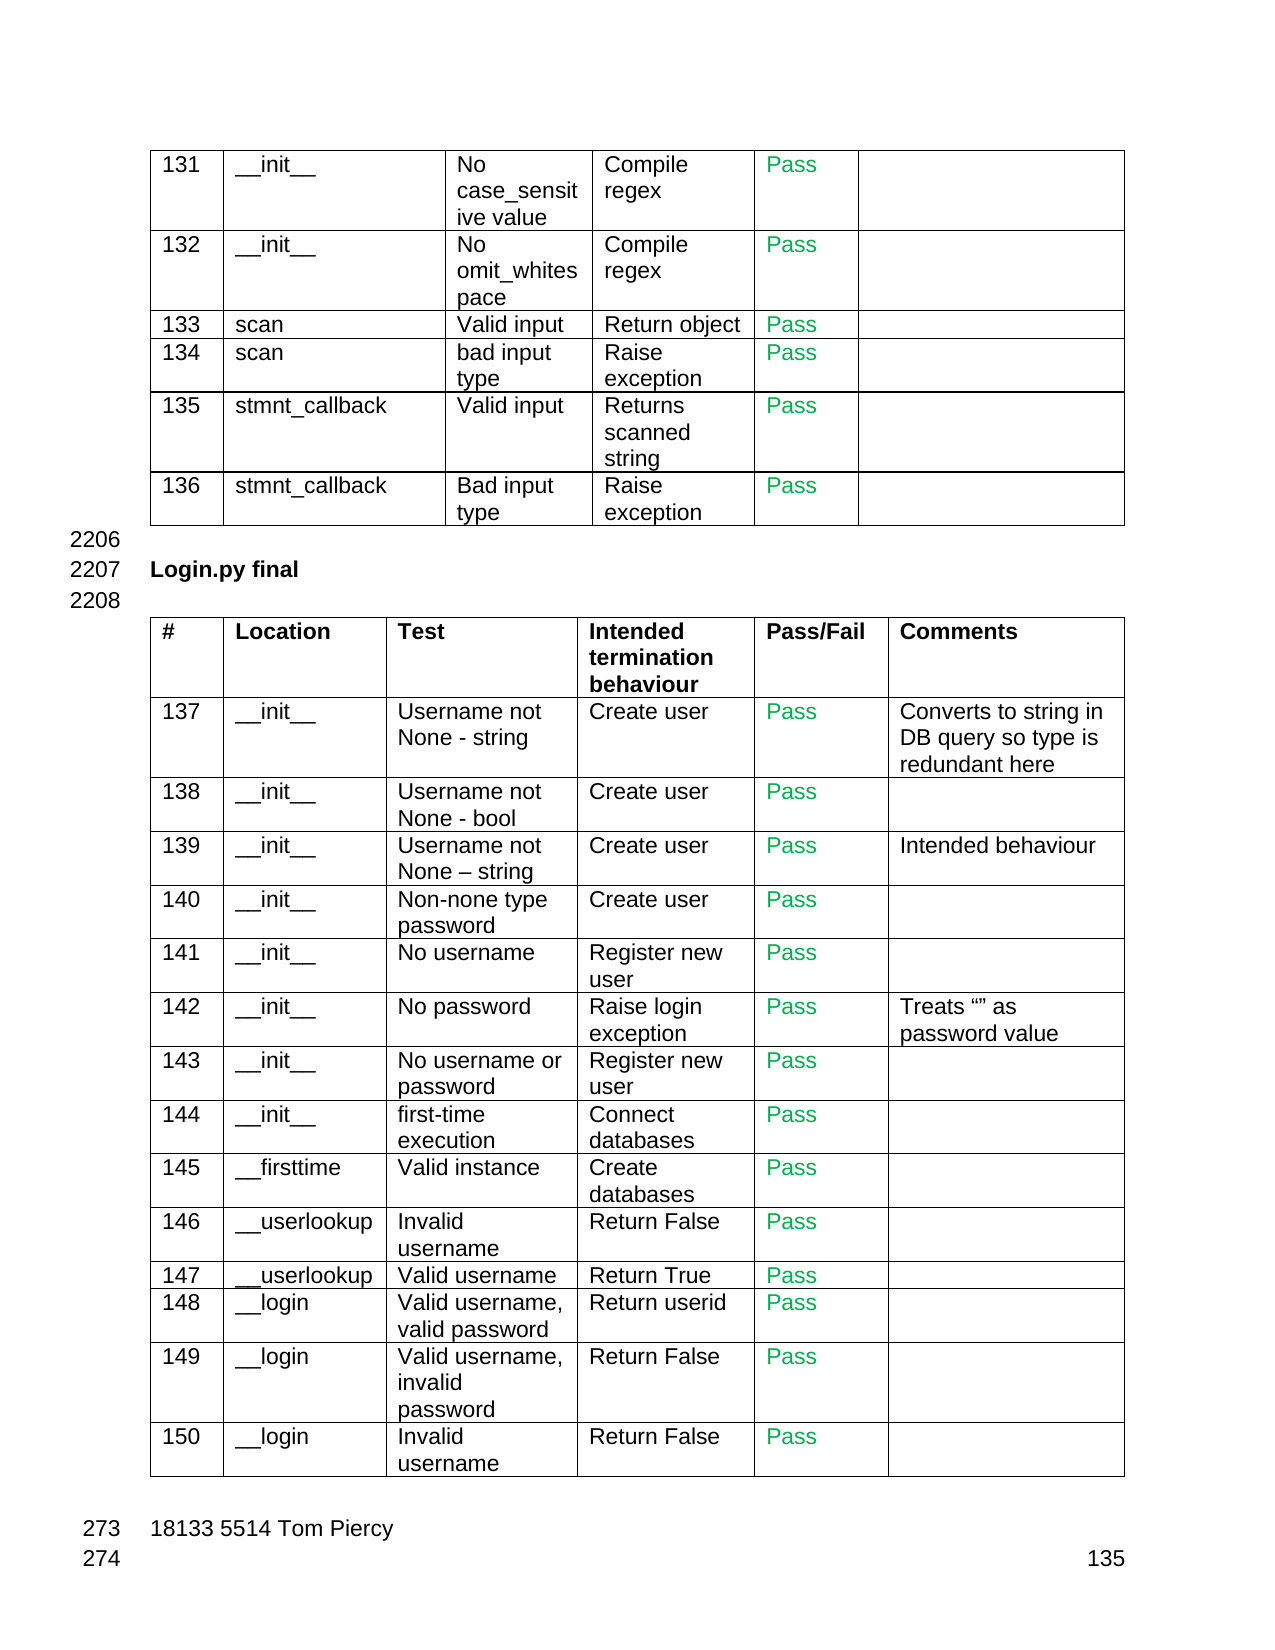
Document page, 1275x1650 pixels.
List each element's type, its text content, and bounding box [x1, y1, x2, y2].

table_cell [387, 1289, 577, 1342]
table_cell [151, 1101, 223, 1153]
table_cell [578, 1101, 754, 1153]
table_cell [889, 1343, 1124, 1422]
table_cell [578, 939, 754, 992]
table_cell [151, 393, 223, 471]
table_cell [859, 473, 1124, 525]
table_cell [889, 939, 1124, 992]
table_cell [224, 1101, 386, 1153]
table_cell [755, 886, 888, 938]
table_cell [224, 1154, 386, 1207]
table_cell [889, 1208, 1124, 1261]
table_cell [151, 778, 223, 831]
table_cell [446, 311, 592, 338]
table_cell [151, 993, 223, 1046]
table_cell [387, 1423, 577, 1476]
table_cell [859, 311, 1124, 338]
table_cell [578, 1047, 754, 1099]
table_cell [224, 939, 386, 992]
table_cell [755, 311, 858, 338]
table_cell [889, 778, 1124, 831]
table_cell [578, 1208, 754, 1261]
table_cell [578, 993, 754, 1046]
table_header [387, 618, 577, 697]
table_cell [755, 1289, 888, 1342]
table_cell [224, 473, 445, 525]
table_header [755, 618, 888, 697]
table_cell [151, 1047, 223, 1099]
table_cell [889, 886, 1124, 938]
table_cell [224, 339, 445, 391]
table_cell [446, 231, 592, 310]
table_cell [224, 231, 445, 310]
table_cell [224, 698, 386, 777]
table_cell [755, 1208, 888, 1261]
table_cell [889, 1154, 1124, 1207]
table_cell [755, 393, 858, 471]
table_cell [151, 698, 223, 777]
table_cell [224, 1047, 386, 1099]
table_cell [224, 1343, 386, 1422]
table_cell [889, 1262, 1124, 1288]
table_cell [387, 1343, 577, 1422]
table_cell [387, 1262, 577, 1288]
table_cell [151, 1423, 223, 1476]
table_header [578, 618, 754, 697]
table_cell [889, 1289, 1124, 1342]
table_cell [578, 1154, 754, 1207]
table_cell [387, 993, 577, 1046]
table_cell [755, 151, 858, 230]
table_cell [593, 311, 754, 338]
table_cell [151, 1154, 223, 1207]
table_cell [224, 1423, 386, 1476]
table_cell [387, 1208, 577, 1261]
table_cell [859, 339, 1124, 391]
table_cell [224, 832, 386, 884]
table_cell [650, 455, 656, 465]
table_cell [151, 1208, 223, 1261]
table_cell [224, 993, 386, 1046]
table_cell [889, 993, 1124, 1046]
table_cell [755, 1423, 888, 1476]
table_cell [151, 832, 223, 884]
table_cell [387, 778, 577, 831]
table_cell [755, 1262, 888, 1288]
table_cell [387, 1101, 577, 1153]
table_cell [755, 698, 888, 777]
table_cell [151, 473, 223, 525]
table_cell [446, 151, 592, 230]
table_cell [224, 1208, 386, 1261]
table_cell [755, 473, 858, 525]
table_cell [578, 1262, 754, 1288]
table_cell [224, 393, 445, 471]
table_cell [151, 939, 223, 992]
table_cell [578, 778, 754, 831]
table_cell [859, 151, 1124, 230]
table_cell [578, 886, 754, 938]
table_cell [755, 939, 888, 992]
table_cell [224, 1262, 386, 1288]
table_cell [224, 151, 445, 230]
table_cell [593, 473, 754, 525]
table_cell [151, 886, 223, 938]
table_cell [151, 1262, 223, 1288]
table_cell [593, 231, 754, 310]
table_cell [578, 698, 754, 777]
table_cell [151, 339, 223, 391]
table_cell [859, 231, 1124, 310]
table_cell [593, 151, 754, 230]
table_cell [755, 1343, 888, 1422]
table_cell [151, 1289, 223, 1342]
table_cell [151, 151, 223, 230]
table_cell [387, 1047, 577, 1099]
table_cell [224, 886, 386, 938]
text Login.py final [150, 556, 1125, 583]
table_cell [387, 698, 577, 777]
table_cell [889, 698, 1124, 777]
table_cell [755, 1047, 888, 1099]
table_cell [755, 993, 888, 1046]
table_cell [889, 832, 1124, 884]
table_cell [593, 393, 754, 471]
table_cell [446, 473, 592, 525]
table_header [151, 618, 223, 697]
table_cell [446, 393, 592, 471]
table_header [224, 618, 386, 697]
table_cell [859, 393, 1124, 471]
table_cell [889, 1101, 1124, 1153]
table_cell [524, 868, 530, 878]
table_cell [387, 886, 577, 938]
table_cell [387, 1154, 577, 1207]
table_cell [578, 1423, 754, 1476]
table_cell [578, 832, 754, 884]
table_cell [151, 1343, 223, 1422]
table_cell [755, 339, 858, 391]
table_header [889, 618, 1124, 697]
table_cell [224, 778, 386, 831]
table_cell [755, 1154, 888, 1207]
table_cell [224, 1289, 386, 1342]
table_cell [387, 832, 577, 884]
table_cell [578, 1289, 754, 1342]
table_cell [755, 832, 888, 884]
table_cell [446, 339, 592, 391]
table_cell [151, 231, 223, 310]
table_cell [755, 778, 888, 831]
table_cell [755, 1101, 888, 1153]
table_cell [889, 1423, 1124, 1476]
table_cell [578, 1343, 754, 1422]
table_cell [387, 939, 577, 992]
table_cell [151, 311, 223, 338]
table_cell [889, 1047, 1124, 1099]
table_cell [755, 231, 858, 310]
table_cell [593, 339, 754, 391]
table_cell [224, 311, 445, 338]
